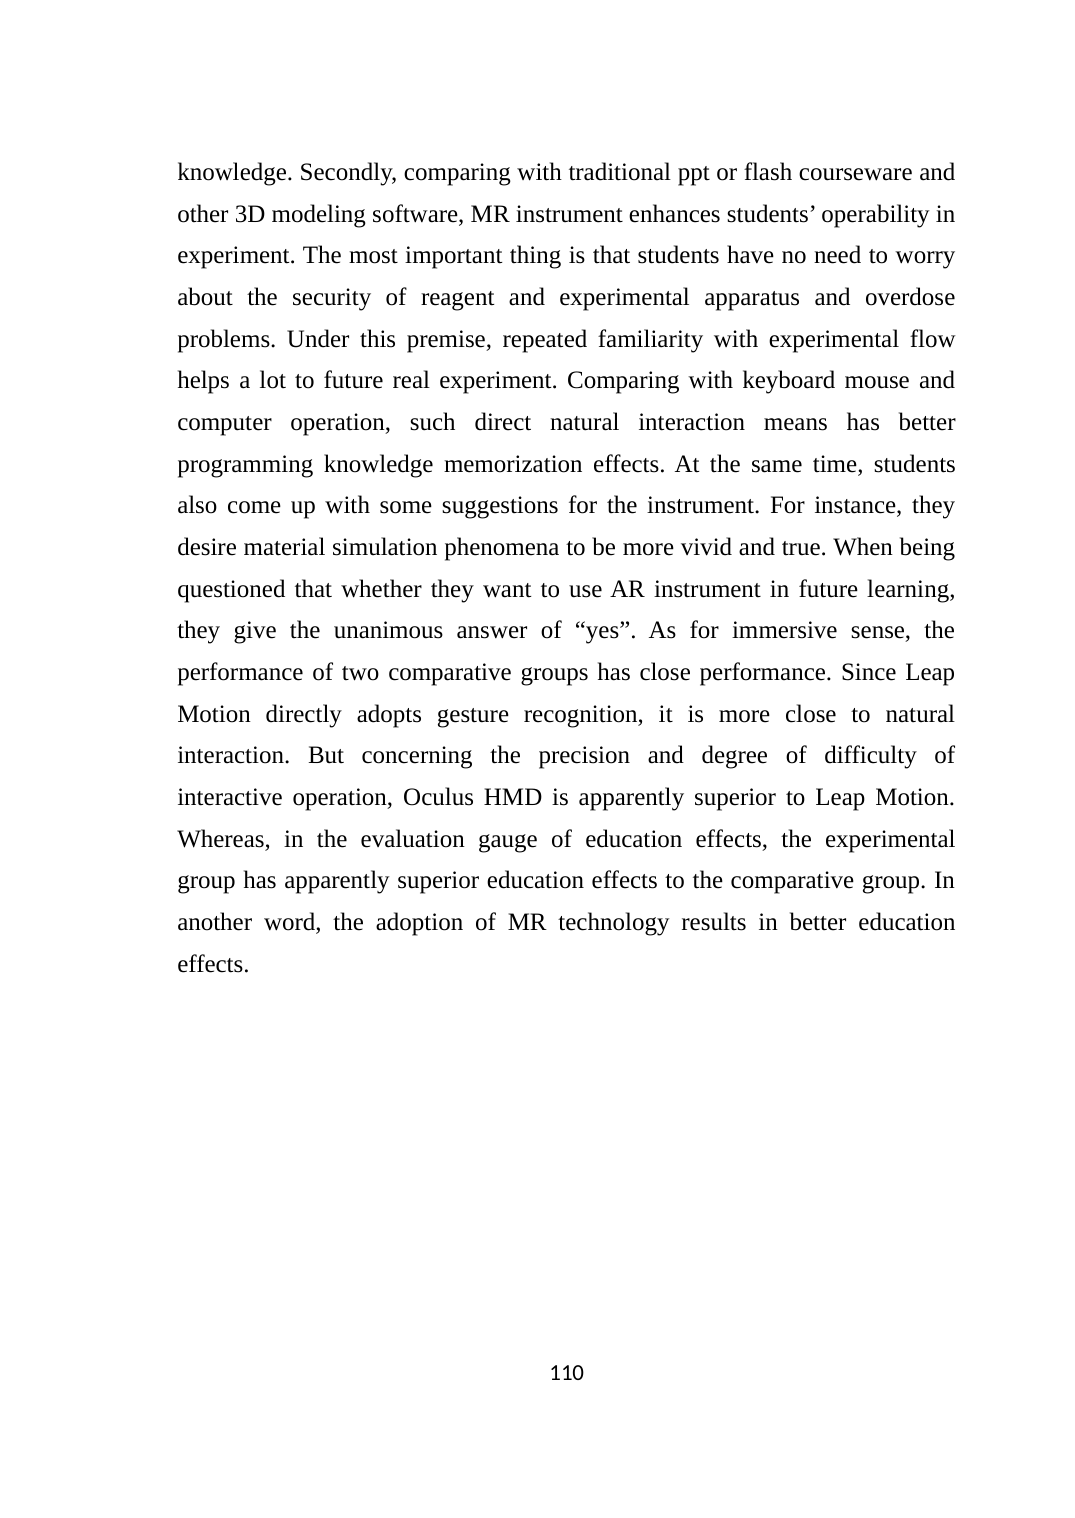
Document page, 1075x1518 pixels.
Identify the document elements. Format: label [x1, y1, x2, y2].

text [177, 147, 956, 980]
